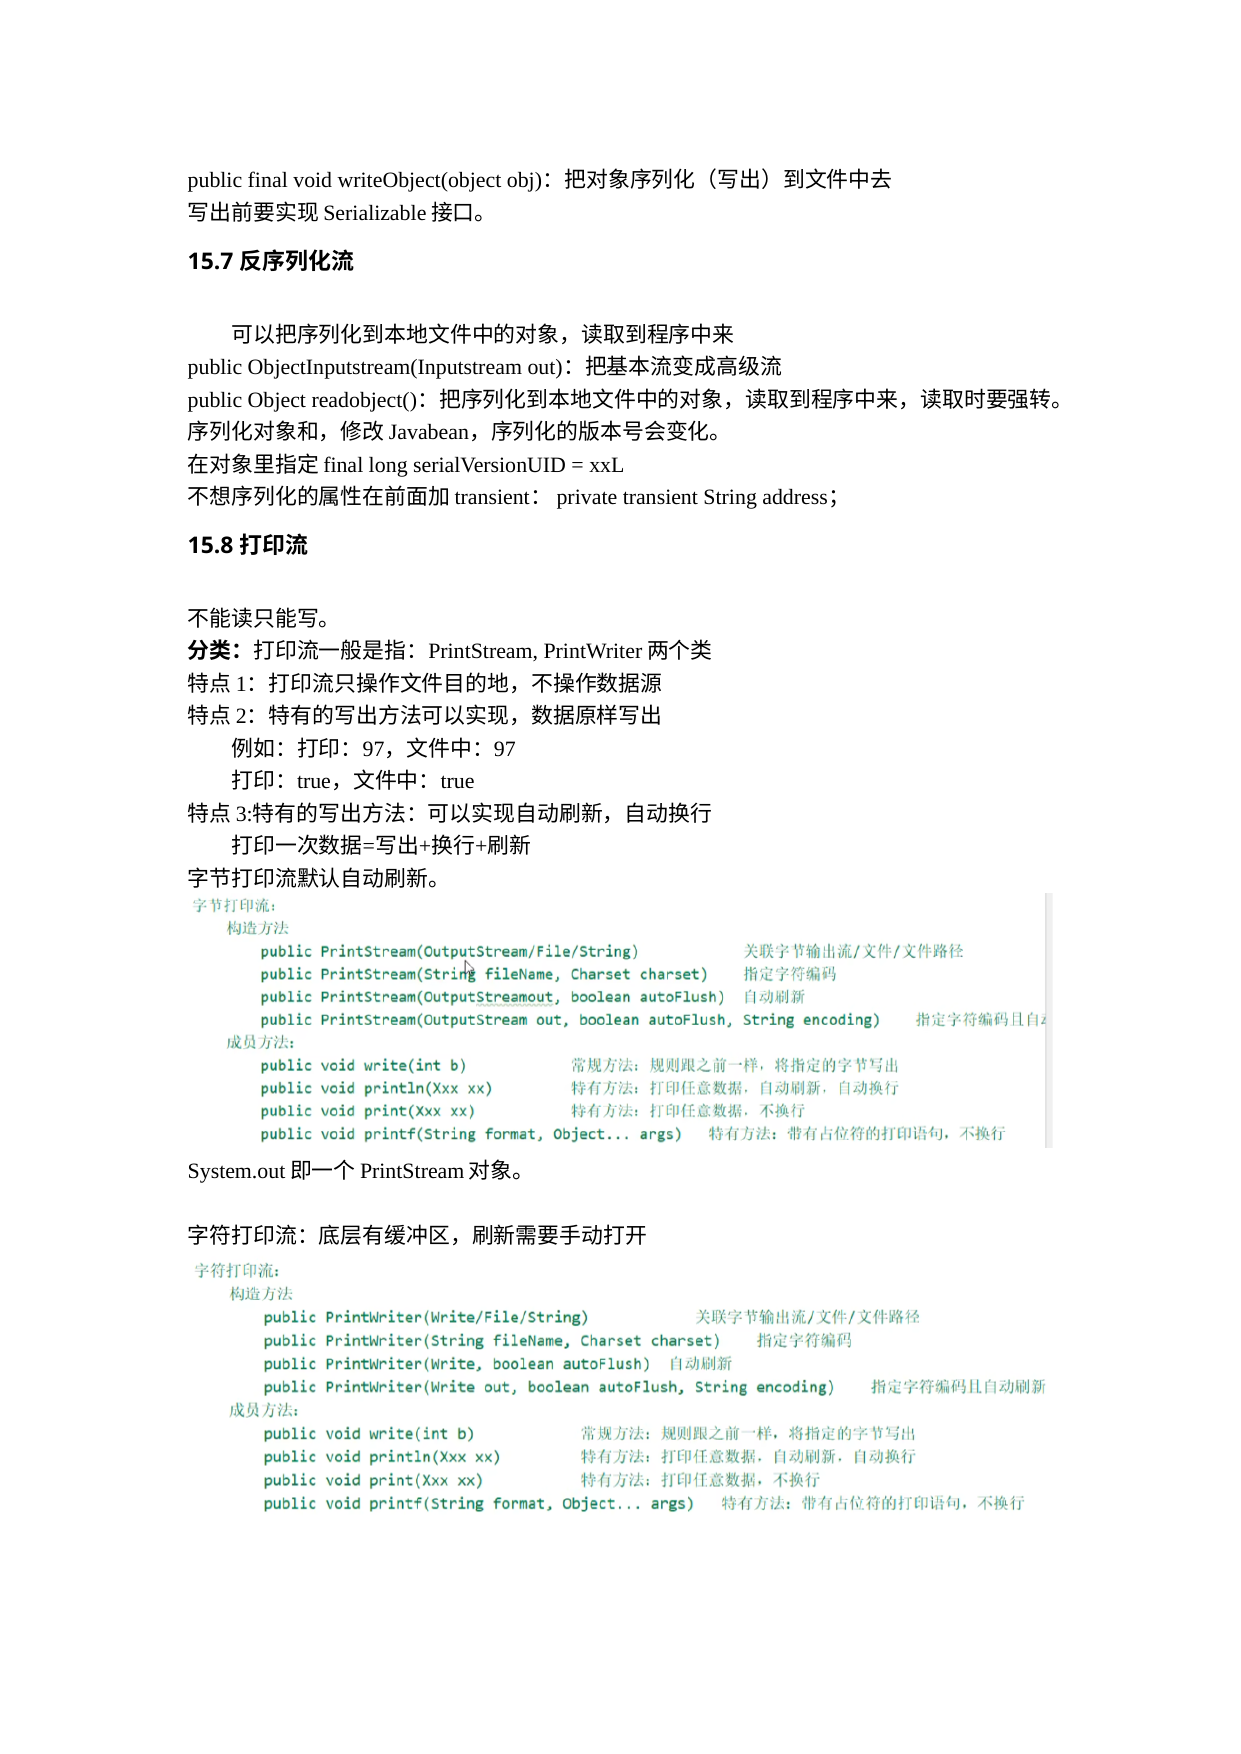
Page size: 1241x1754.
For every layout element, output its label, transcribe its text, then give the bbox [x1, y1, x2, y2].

text 可以把序列化到本地文件中的对象，读取到程序中来 [187, 316, 1053, 349]
text 序列化对象和，修改Javabean，序列化的版本号会变化。 [187, 414, 1053, 446]
text 特点1：打印流只操作文件目的地，不操作数据源 [187, 666, 1053, 698]
text 不想序列化的属性在前面加transient： private transient String address； [187, 479, 1053, 511]
text public Object readobject()：把序列化到本地文件中的对象，读取到程序中来，读取时要强转。 [187, 381, 1053, 414]
picture [187, 893, 1053, 1148]
text public ObjectInputstream(Inputstream out)：把基本流变成高级流 [187, 349, 1053, 381]
text 字符打印流：底层有缓冲区，刷新需要手动打开 [187, 1218, 1053, 1250]
text System.out即一个PrintStream对象。 [187, 1153, 1053, 1186]
text 分类：打印流一般是指：PrintStream, PrintWriter两个类 [187, 633, 1053, 666]
picture [187, 1250, 1053, 1520]
text 例如：打印：97，文件中：97 [187, 731, 1053, 763]
text 在对象里指定final long serialVersionUID = xxL [187, 446, 1053, 479]
text 特点3:特有的写出方法：可以实现自动刷新，自动换行 [187, 796, 1053, 828]
text 打印一次数据=写出+换行+刷新 [187, 828, 1053, 861]
text 不能读只能写。 [187, 601, 1053, 633]
text 特点2：特有的写出方法可以实现，数据原样写出 [187, 698, 1053, 731]
text 写出前要实现Serializable接口。 [187, 194, 1053, 227]
subtitle 15.7 反序列化流 [187, 227, 1053, 292]
text public final void writeObject(object obj)：把对象序列化（写出）到文件中去 [187, 162, 1053, 194]
subtitle 15.8 打印流 [187, 511, 1053, 576]
text 打印：true，文件中：true [187, 763, 1053, 796]
text 字节打印流默认自动刷新。 [187, 861, 1053, 893]
